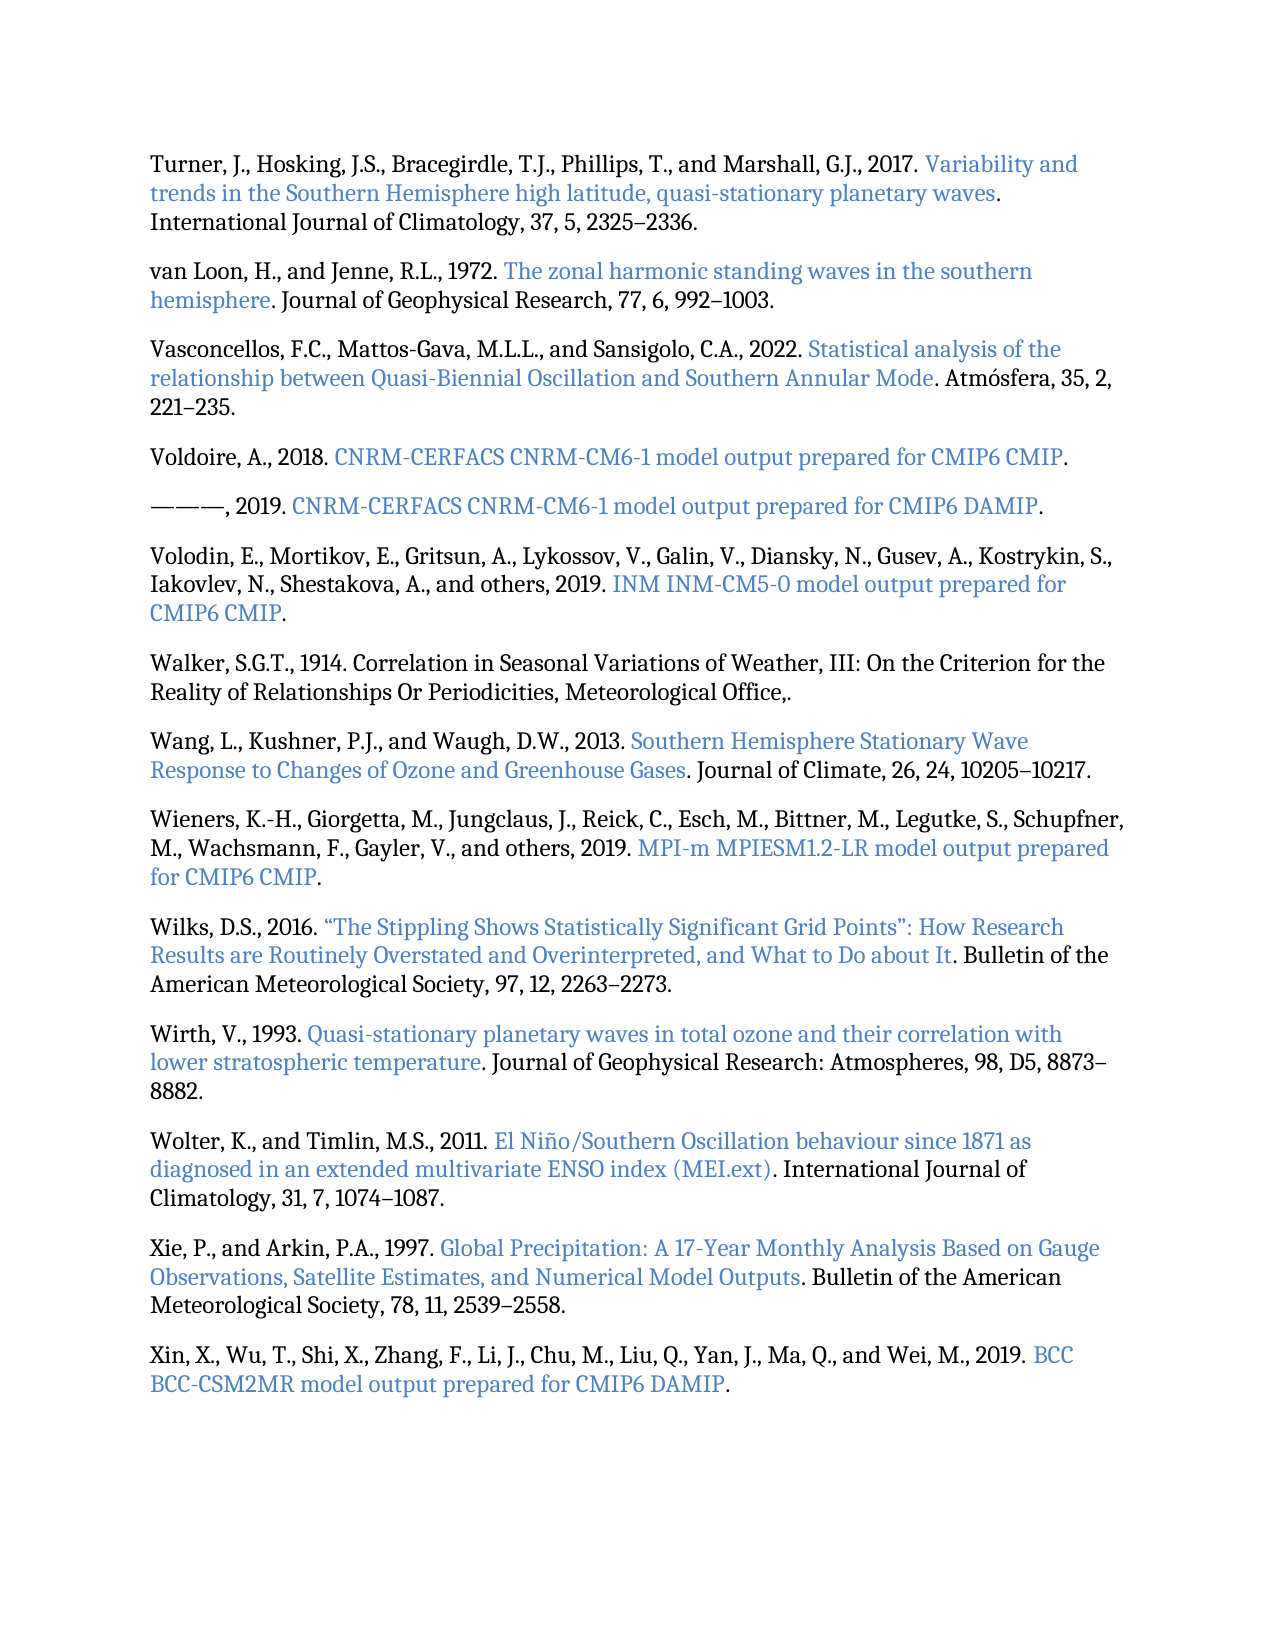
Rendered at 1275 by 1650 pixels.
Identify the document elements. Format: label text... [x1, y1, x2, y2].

text van Loon, H., and Jenne, R.L., 1972. The zonal harmonic standing waves in the southern hemisphere. Journal of Geophysical Research, 77, 6, 992–1003. [150, 257, 1125, 314]
text Wirth, V., 1993. Quasi-stationary planetary waves in total ozone and their correlation with lower stratospheric temperature. Journal of Geophysical Research: Atmospheres, 98, D5, 8873–8882. [150, 1019, 1125, 1106]
text Volodin, E., Mortikov, E., Gritsun, A., Lykossov, V., Galin, V., Diansky, N., Gusev, A., Kostrykin, S., Iakovlev, N., Shestakova, A., and others, 2019. INM INM-CM5-0 model output prepared for CMIP6 CMIP. [150, 542, 1125, 628]
text Wolter, K., and Timlin, M.S., 2011. El Niño/Southern Oscillation behaviour since 1871 as diagnosed in an extended multivariate ENSO index (MEI.ext). International Journal of Climatology, 31, 7, 1074–1087. [150, 1127, 1125, 1213]
text Vasconcellos, F.C., Mattos-Gava, M.L.L., and Sansigolo, C.A., 2022. Statistical analysis of the relationship between Quasi-Biennial Oscillation and Southern Annular Mode. Atmósfera, 35, 2, 221–235. [150, 335, 1125, 422]
text Wilks, D.S., 2016. “The Stippling Shows Statistically Significant Grid Points”: How Research Results are Routinely Overstated and Overinterpreted, and What to Do about It. Bulletin of the American Meteorological Society, 97, 12, 2263–2273. [150, 912, 1125, 999]
text Turner, J., Hosking, J.S., Bracegirdle, T.J., Phillips, T., and Marshall, G.J., 2017. Variability and trends in the Southern Hemisphere high latitude, quasi-stationary planetary waves. International Journal of Climatology, 37, 5, 2325–2336. [150, 150, 1125, 236]
text Voldoire, A., 2018. CNRM-CERFACS CNRM-CM6-1 model output prepared for CMIP6 CMIP. [150, 442, 1125, 471]
text Wieners, K.-H., Giorgetta, M., Jungclaus, J., Reick, C., Esch, M., Bittner, M., Legutke, S., Schupfner, M., Wachsmann, F., Gayler, V., and others, 2019. MPI-m MPIESM1.2-LR model output prepared for CMIP6 CMIP. [150, 805, 1125, 892]
text Wang, L., Kushner, P.J., and Waugh, D.W., 2013. Southern Hemisphere Stationary Wave Response to Changes of Ozone and Greenhouse Gases. Journal of Climate, 26, 24, 10205–10217. [150, 727, 1125, 784]
text Xin, X., Wu, T., Shi, X., Zhang, F., Li, J., Chu, M., Liu, Q., Yan, J., Ma, Q., and Wei, M., 2019. BCC BCC-CSM2MR model output prepared for CMIP6 DAMIP. [150, 1341, 1125, 1398]
text Xie, P., and Arkin, P.A., 1997. Global Precipitation: A 17-Year Monthly Analysis Based on Gauge Observations, Satellite Estimates, and Numerical Model Outputs. Bulletin of the American Meteorological Society, 78, 11, 2539–2558. [150, 1234, 1125, 1320]
text Walker, S.G.T., 1914. Correlation in Seasonal Variations of Weather, III: On the Criterion for the Reality of Relationships Or Periodicities, Meteorological Office,. [150, 649, 1125, 706]
text ———, 2019. CNRM-CERFACS CNRM-CM6-1 model output prepared for CMIP6 DAMIP. [150, 492, 1125, 521]
